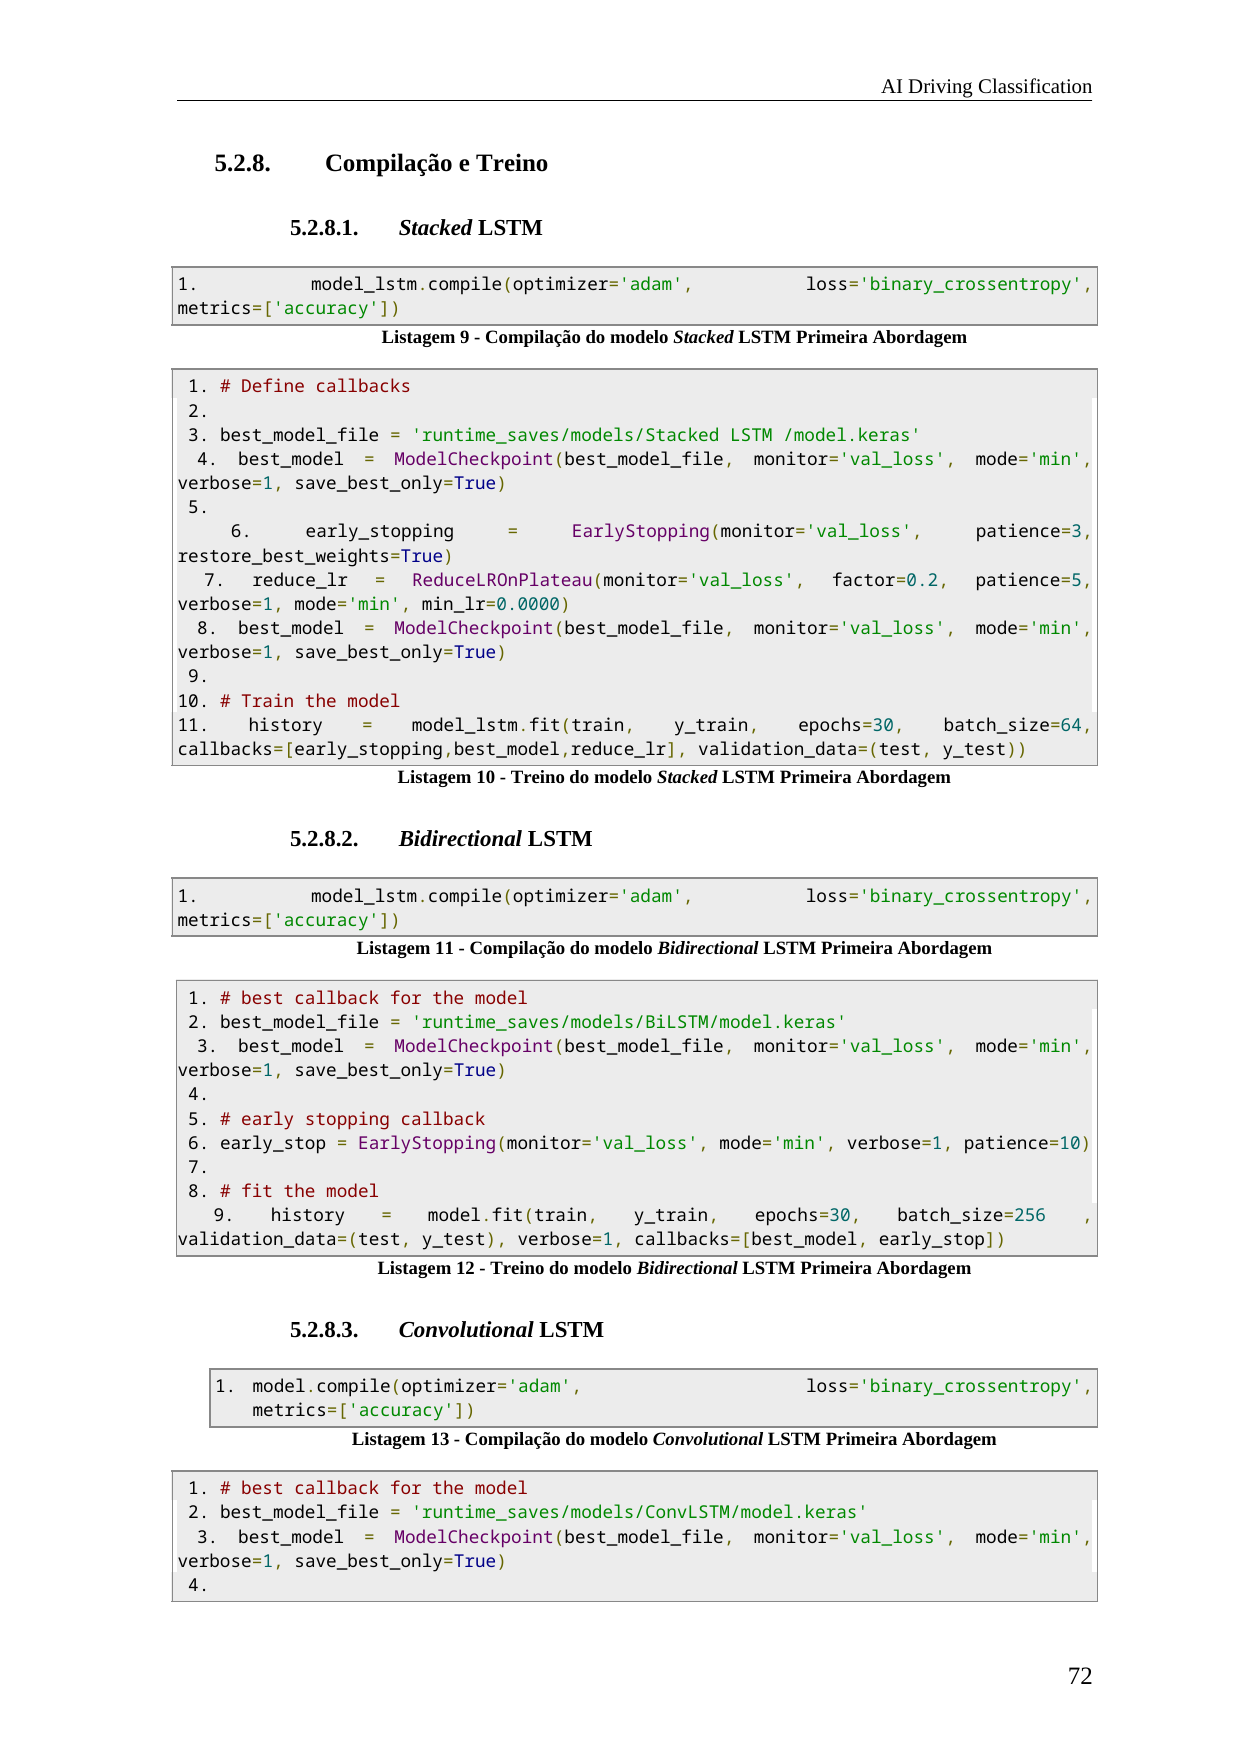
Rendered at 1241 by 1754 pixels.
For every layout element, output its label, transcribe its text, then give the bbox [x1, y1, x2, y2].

text 6. early_stop = EarlyStopping(monitor='val_loss', mode='min', verbose=1, patience=10) [177, 1130, 1092, 1154]
text 6. early_stopping = EarlyStopping(monitor='val_loss', patience=3, restore_best_weights=True) [177, 519, 1092, 567]
text 1. # best callback for the model [173, 1472, 1097, 1500]
text 1. # best callback for the model [177, 981, 1097, 1009]
text 7. [177, 1154, 1092, 1178]
text 4. [173, 1567, 1097, 1601]
subtitle Bidirectional LSTM [290, 825, 1092, 852]
text 5. # early stopping callback [177, 1106, 1092, 1130]
text 4. [177, 1082, 1092, 1106]
text 1. # Define callbacks [173, 370, 1097, 398]
text 8. best_model = ModelCheckpoint(best_model_file, monitor='val_loss', mode='min', verbose=1, save_best_only=True) [177, 616, 1092, 664]
text 1. model_lstm.compile(optimizer='adam', loss='binary_crossentropy', metrics=['accuracy']) [173, 879, 1097, 935]
text 3. best_model_file = 'runtime_saves/models/Stacked LSTM /model.keras' [177, 422, 1092, 446]
subtitle Compilação e Treino [214, 148, 1092, 176]
text 4. best_model = ModelCheckpoint(best_model_file, monitor='val_loss', mode='min', verbose=1, save_best_only=True) [177, 446, 1092, 495]
text 1. model_lstm.compile(optimizer='adam', loss='binary_crossentropy', metrics=['accuracy']) [173, 268, 1097, 324]
text 2. [177, 398, 1092, 422]
text 5. [177, 495, 1092, 519]
text 3. best_model = ModelCheckpoint(best_model_file, monitor='val_loss', mode='min', verbose=1, save_best_only=True) [177, 1524, 1092, 1567]
list model.compile(optimizer='adam', loss='binary_crossentropy', metrics=['accuracy']) [211, 1370, 1097, 1426]
subtitle Convolutional LSTM [290, 1316, 1092, 1342]
text 2. best_model_file = 'runtime_saves/models/BiLSTM/model.keras' [177, 1009, 1092, 1033]
text 8. # fit the model [177, 1178, 1092, 1197]
text 9. history = model.fit(train, y_train, epochs=30, batch_size=256 , validation_data=(test, y_test), verbose=1, callbacks=[best_model, early_stop]) [177, 1197, 1097, 1255]
text 2. best_model_file = 'runtime_saves/models/ConvLSTM/model.keras' [177, 1500, 1092, 1524]
text 7. reduce_lr = ReduceLROnPlateau(monitor='val_loss', factor=0.2, patience=5, verbose=1, mode='min', min_lr=0.0000) [177, 567, 1092, 616]
text 3. best_model = ModelCheckpoint(best_model_file, monitor='val_loss', mode='min', verbose=1, save_best_only=True) [177, 1033, 1092, 1082]
text 10. # Train the model [177, 688, 1092, 706]
text 11. history = model_lstm.fit(train, y_train, epochs=30, batch_size=64, callbacks=[early_stopping,best_model,reduce_lr], validation_data=(test, y_test)) [173, 706, 1097, 765]
text 9. [177, 664, 1092, 688]
subtitle Stacked LSTM [290, 214, 1092, 240]
